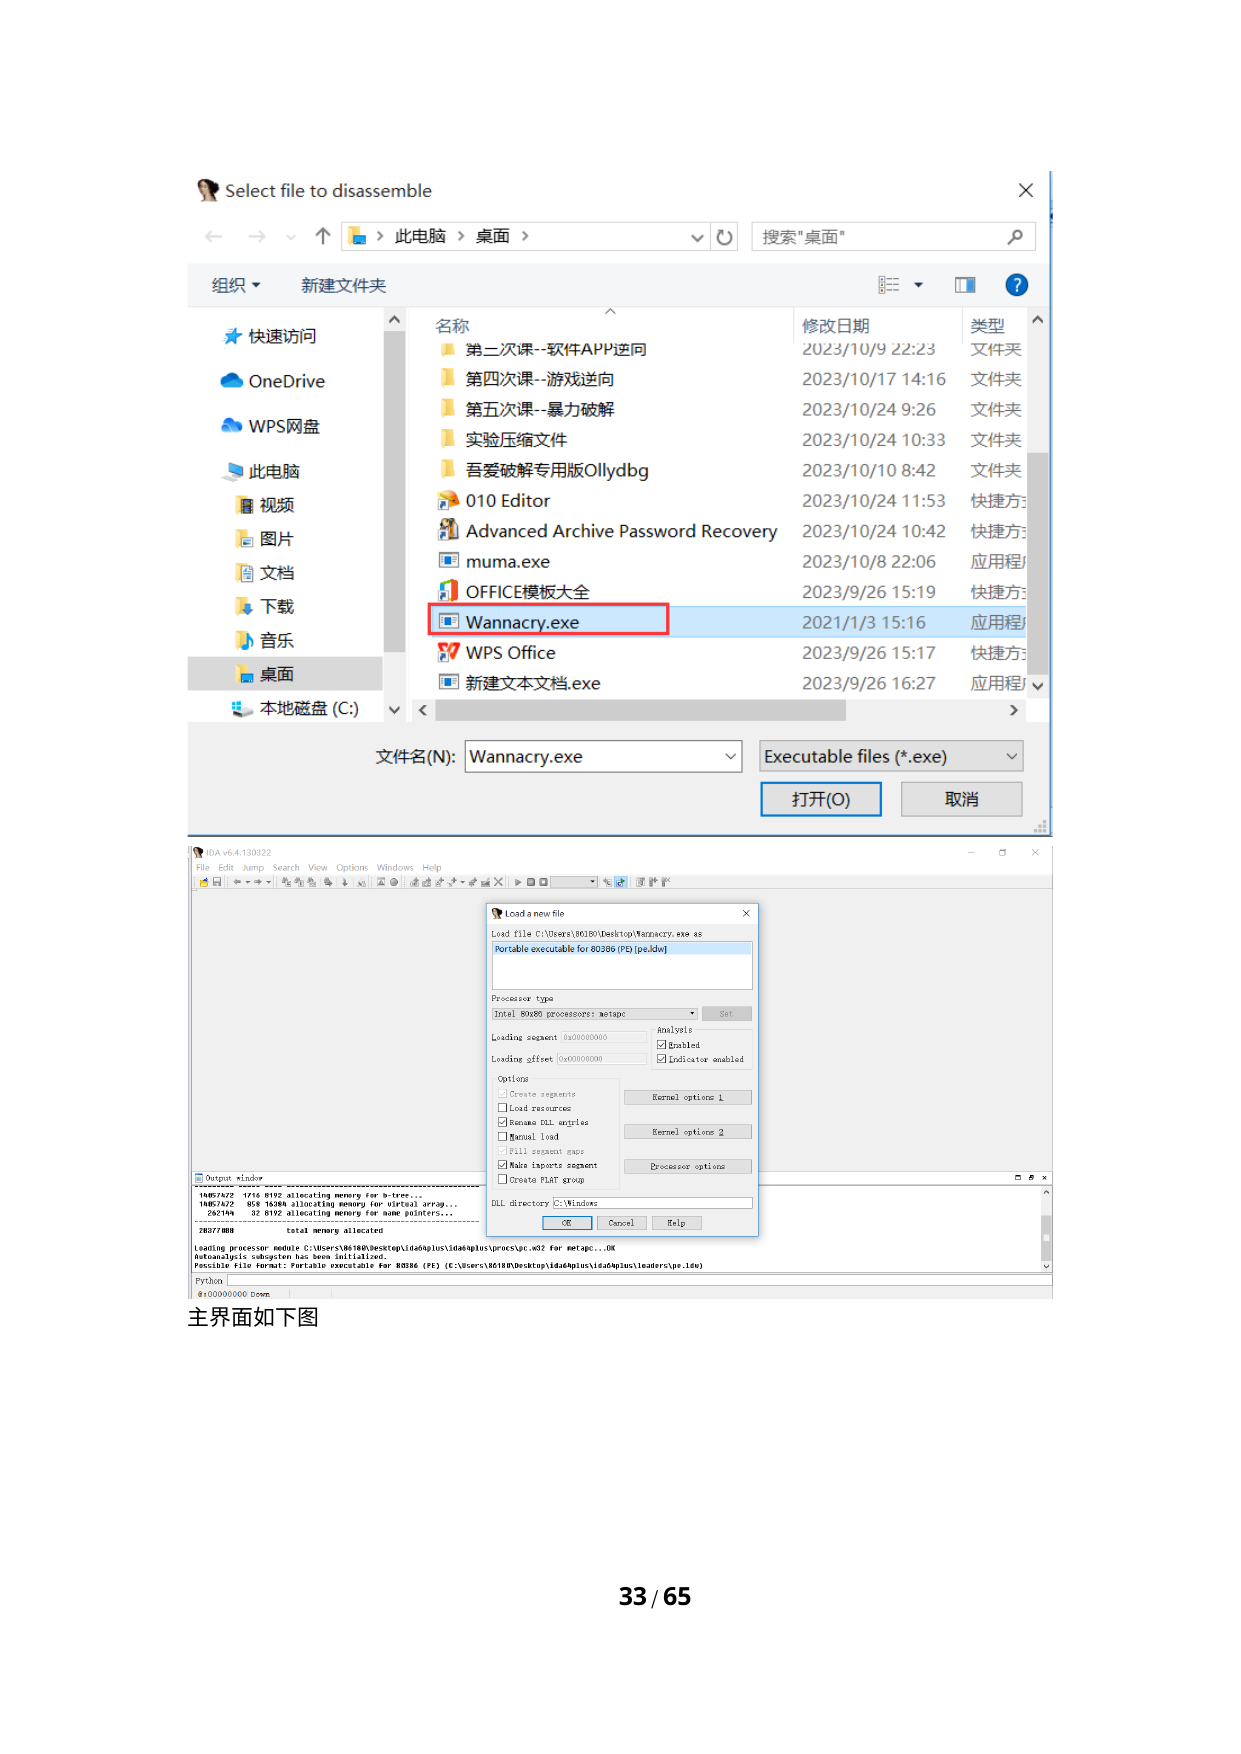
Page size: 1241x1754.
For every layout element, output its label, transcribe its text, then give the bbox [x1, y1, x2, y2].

text 主界面如下图 [187, 1300, 1053, 1332]
picture [187, 171, 1053, 837]
picture [187, 846, 1053, 1299]
